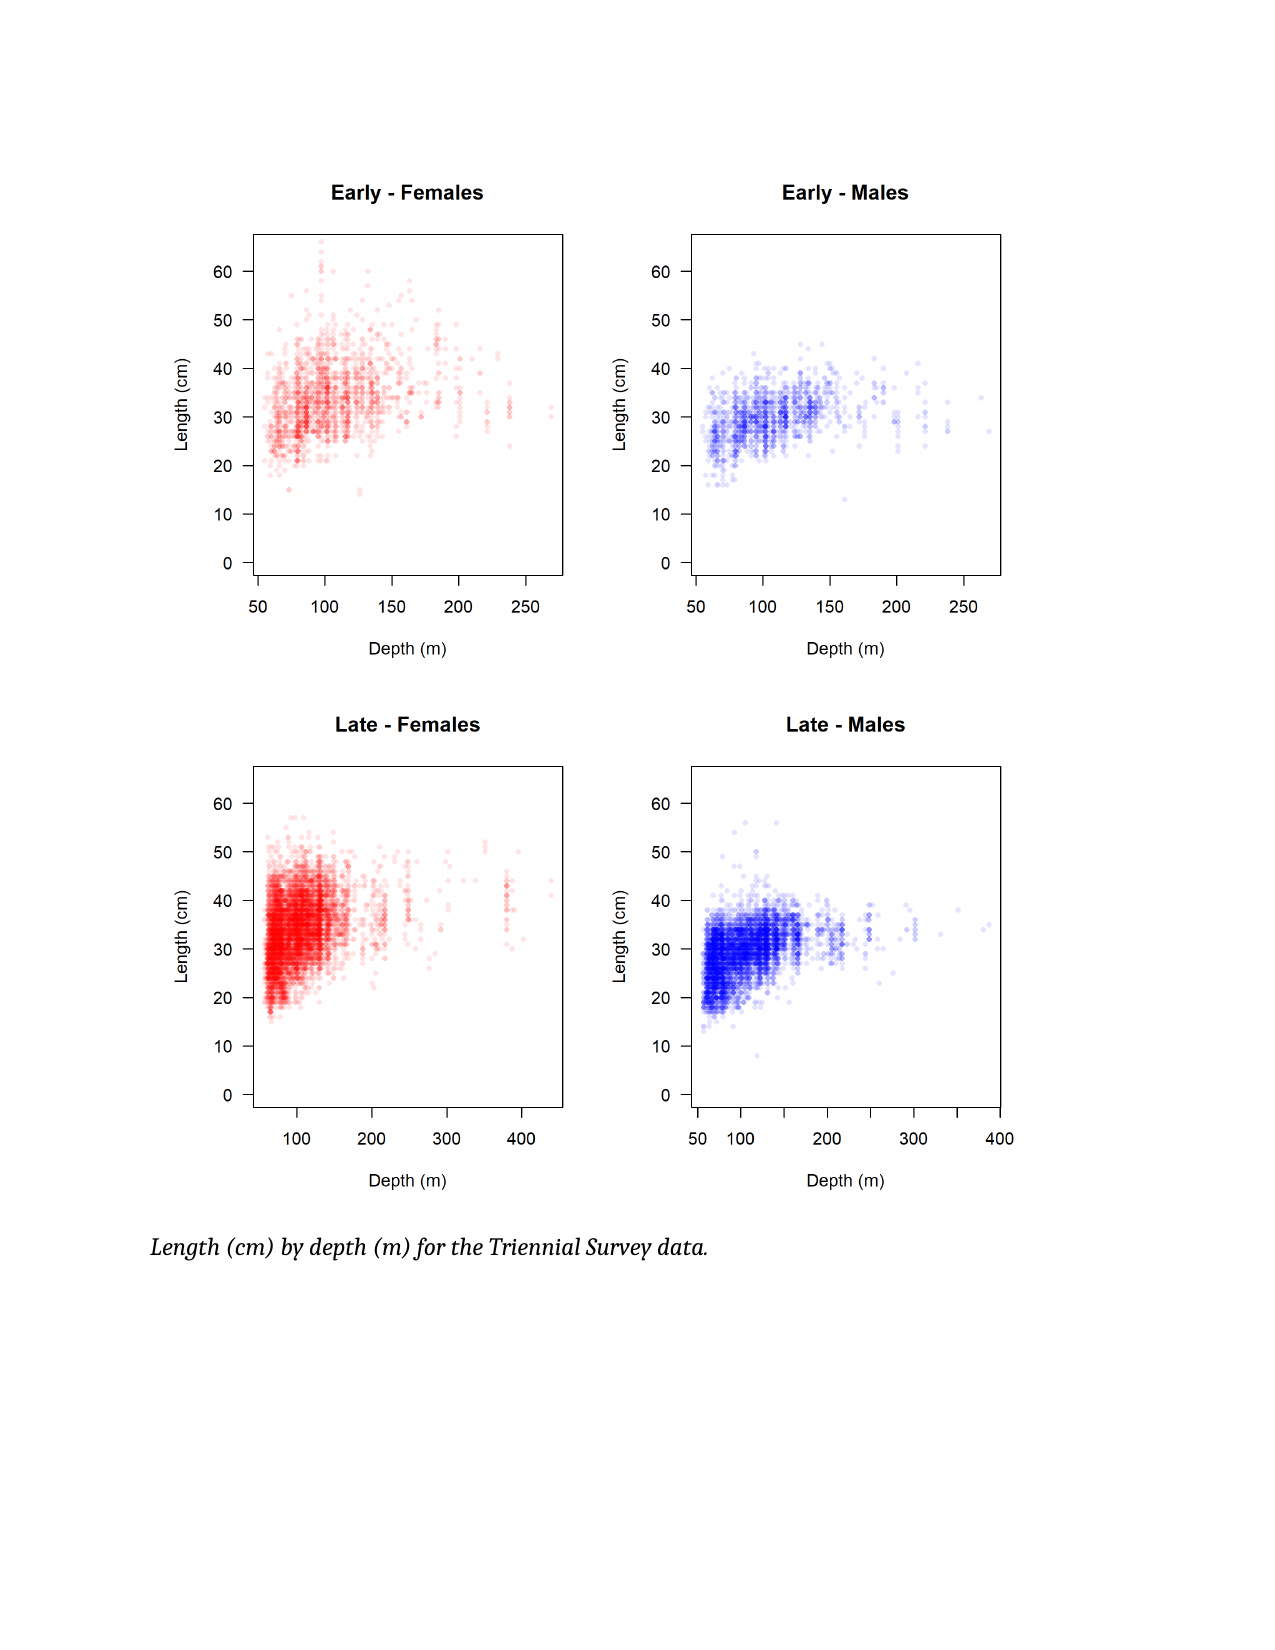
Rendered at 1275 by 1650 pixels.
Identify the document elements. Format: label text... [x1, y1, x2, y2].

picture [168, 150, 1044, 1213]
text Length (cm) by depth (m) for the Triennial Survey data. [150, 1233, 1125, 1262]
